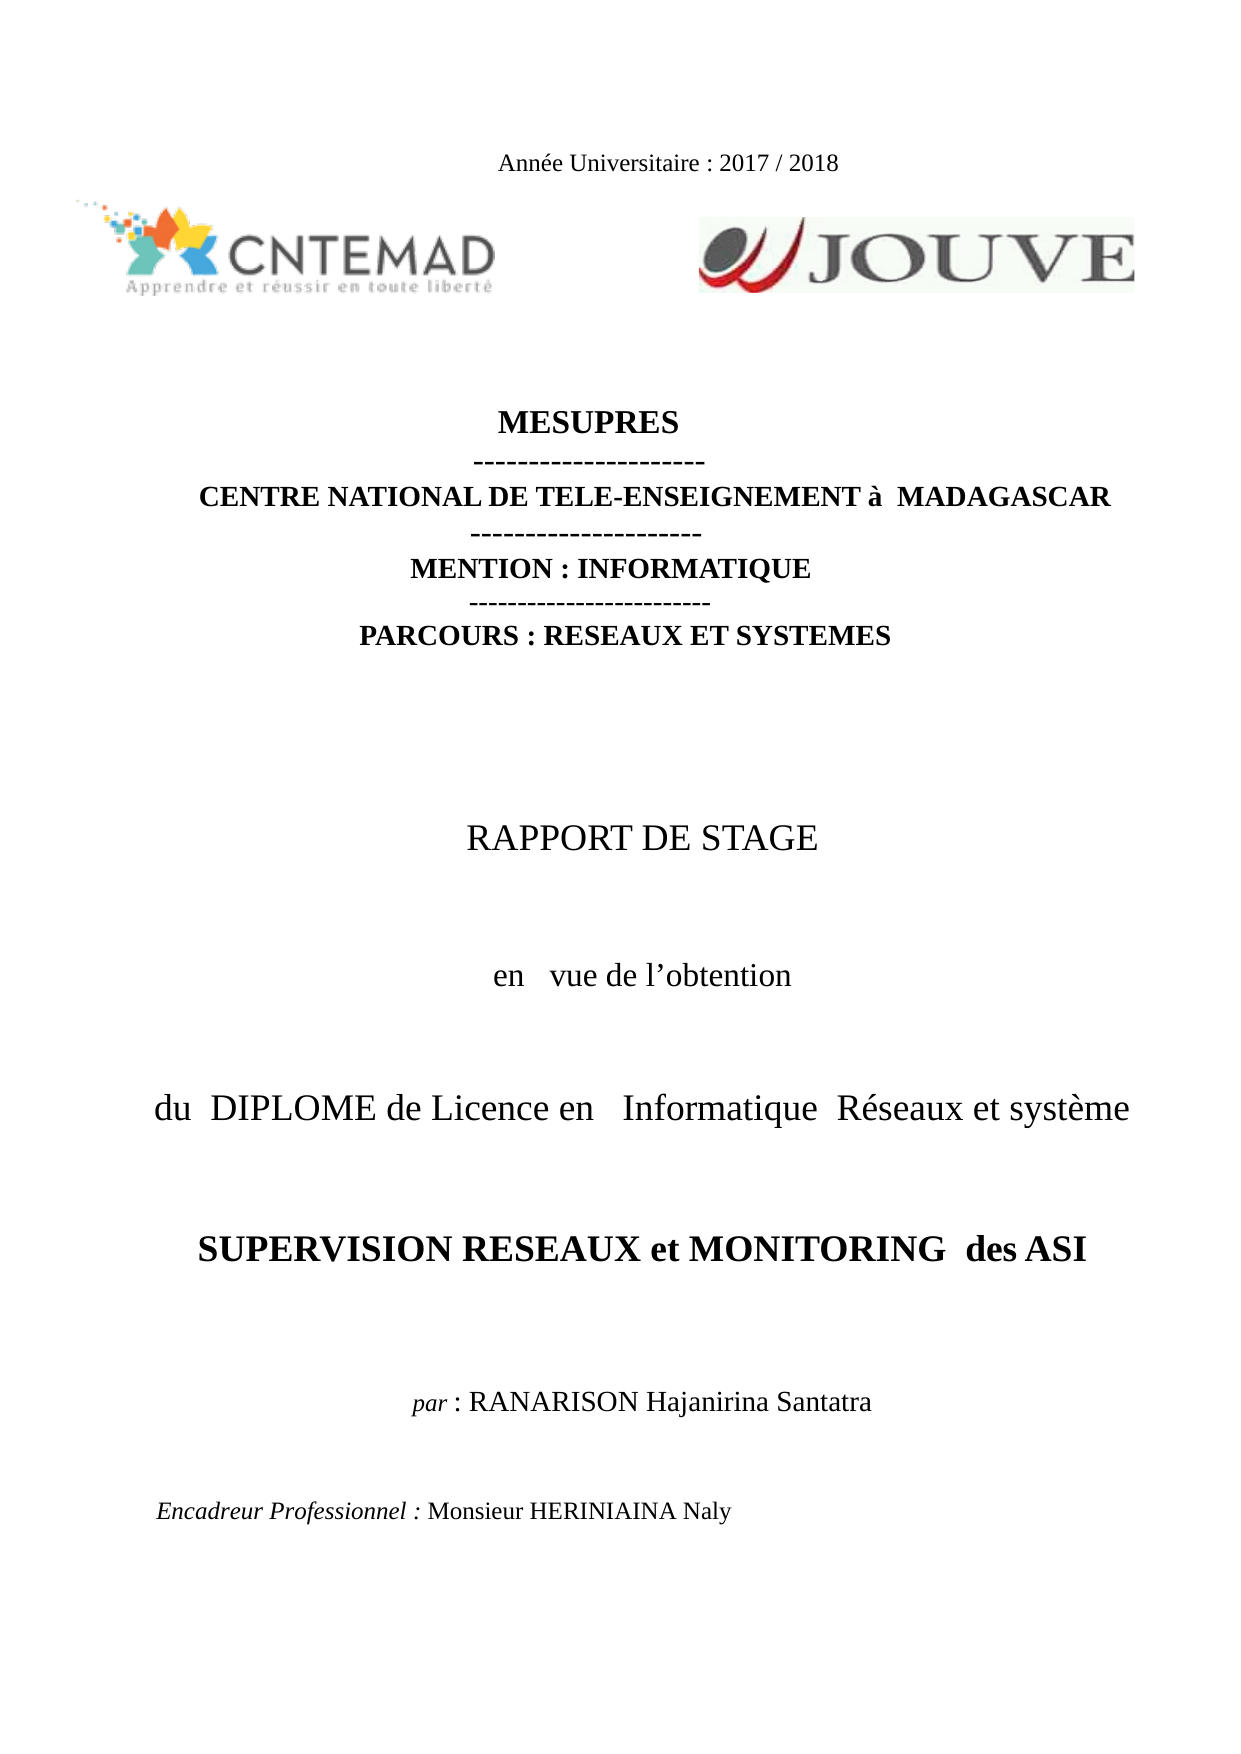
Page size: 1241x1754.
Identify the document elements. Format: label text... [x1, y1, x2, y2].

text --------------------- [148, 513, 1137, 551]
text Année Universitaire : 2017 / 2018 [148, 148, 1137, 176]
picture [698, 217, 1135, 293]
text en vue de l’obtention [148, 956, 1137, 994]
text RAPPORT DE STAGE [148, 815, 1137, 858]
text Encadreur Professionnel : Monsieur HERINIAINA Naly [148, 1496, 1137, 1525]
picture [76, 39, 495, 459]
text PARCOURS : RESEAUX ET SYSTEMES [148, 618, 1137, 652]
text MENTION : INFORMATIQUE [148, 551, 1137, 584]
text CENTRE NATIONAL DE TELE-ENSEIGNEMENT à MADAGASCAR [148, 479, 1137, 513]
text MESUPRES [148, 402, 1137, 441]
text du DIPLOME de Licence en Informatique Réseaux et système [148, 1086, 1137, 1129]
text ------------------------- [148, 584, 1137, 618]
text SUPERVISION RESEAUX et MONITORING des ASI [148, 1226, 1137, 1269]
text par : RANARISON Hajanirina Santatra [148, 1384, 1137, 1418]
text --------------------- [148, 441, 1137, 479]
